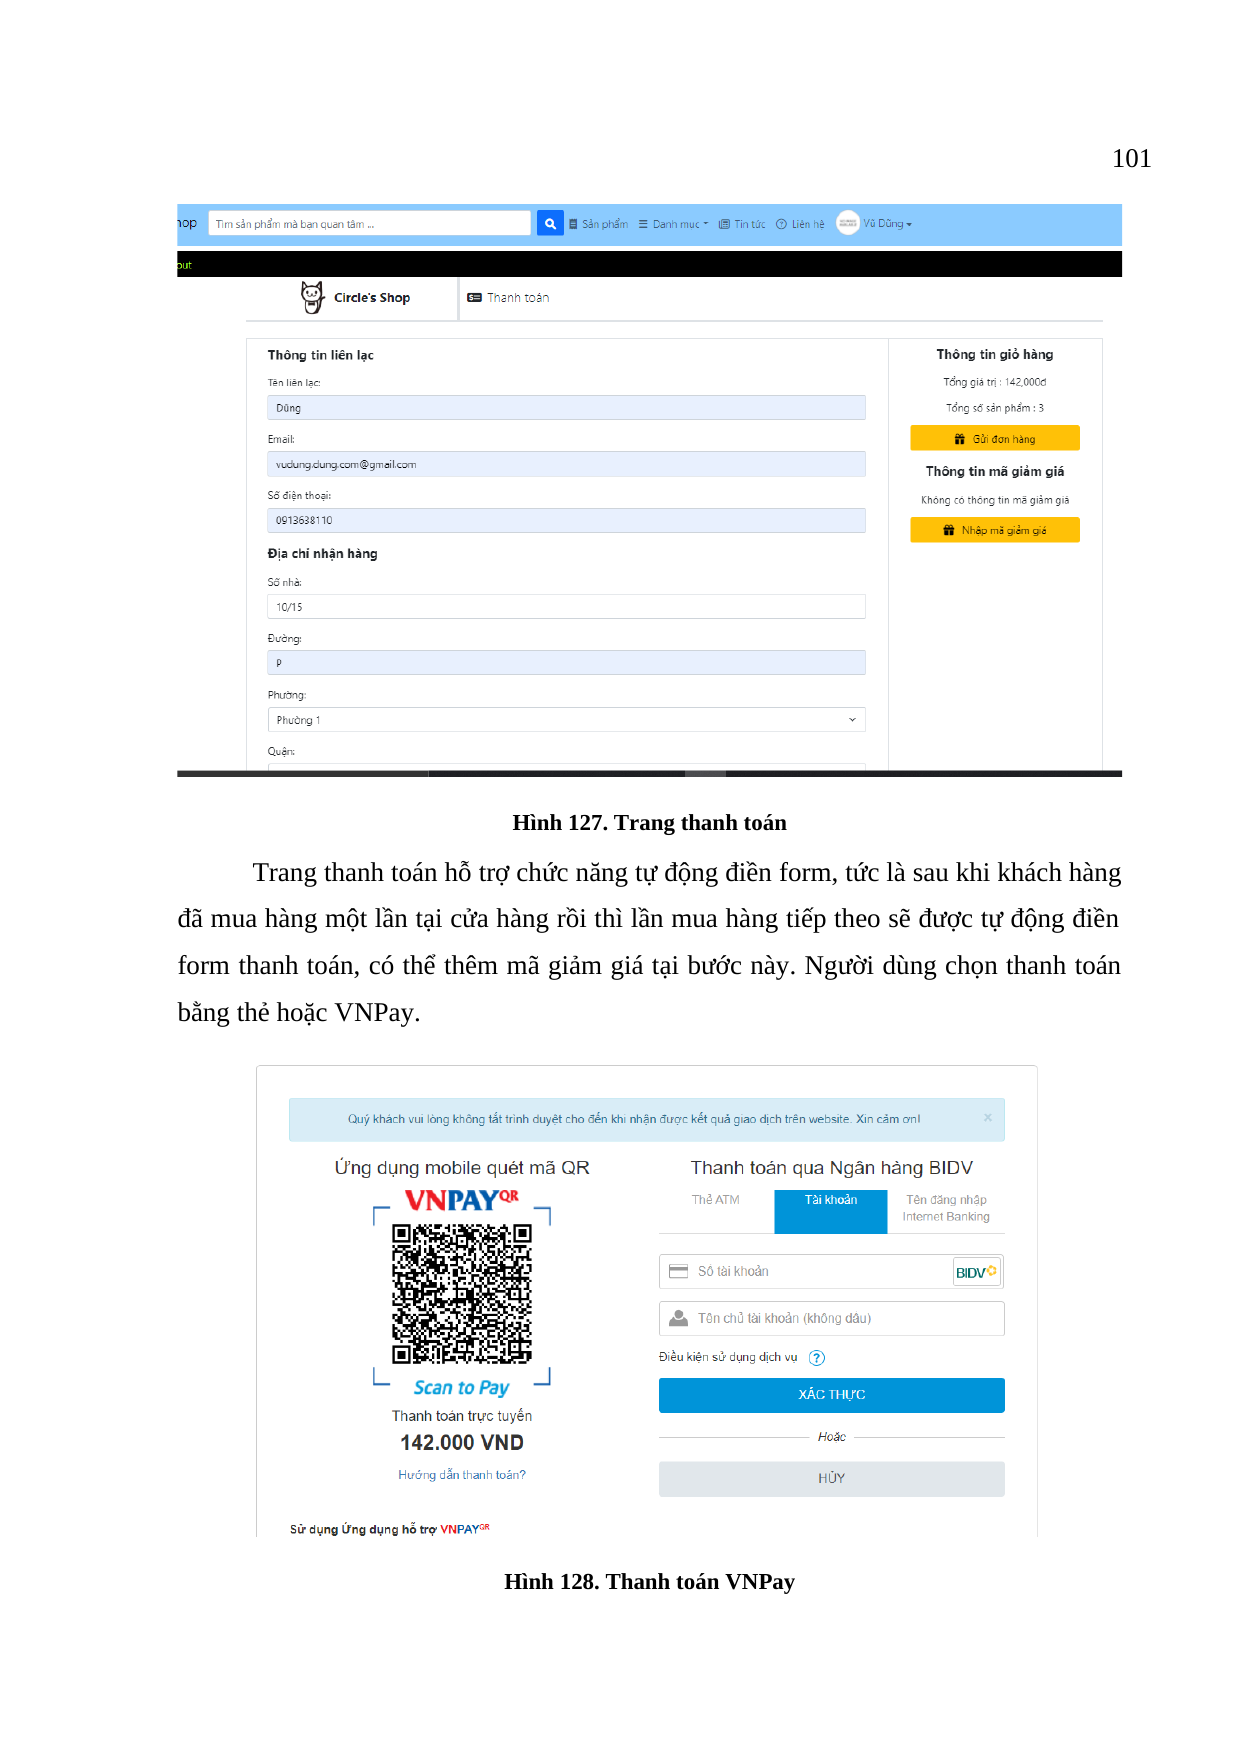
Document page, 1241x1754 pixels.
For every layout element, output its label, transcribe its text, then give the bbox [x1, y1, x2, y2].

text Hình 127. Trang thanh toán [177, 809, 1122, 835]
text Hình 128. Thanh toán VNPay [177, 1568, 1122, 1595]
picture [252, 1063, 1041, 1537]
picture [177, 204, 1123, 777]
text Trang thanh toán hỗ trợ chức năng tự động điền form, tức là sau khi khách hàng đã mua hàng một lần tại cửa hàng rồi thì lần mua hàng tiếp theo sẽ được tự động điền form thanh toán, có thể thêm mã giảm giá tại bước này. Người dùng chọn thanh toán bằng thẻ hoặc VNPay. [177, 856, 1122, 1027]
